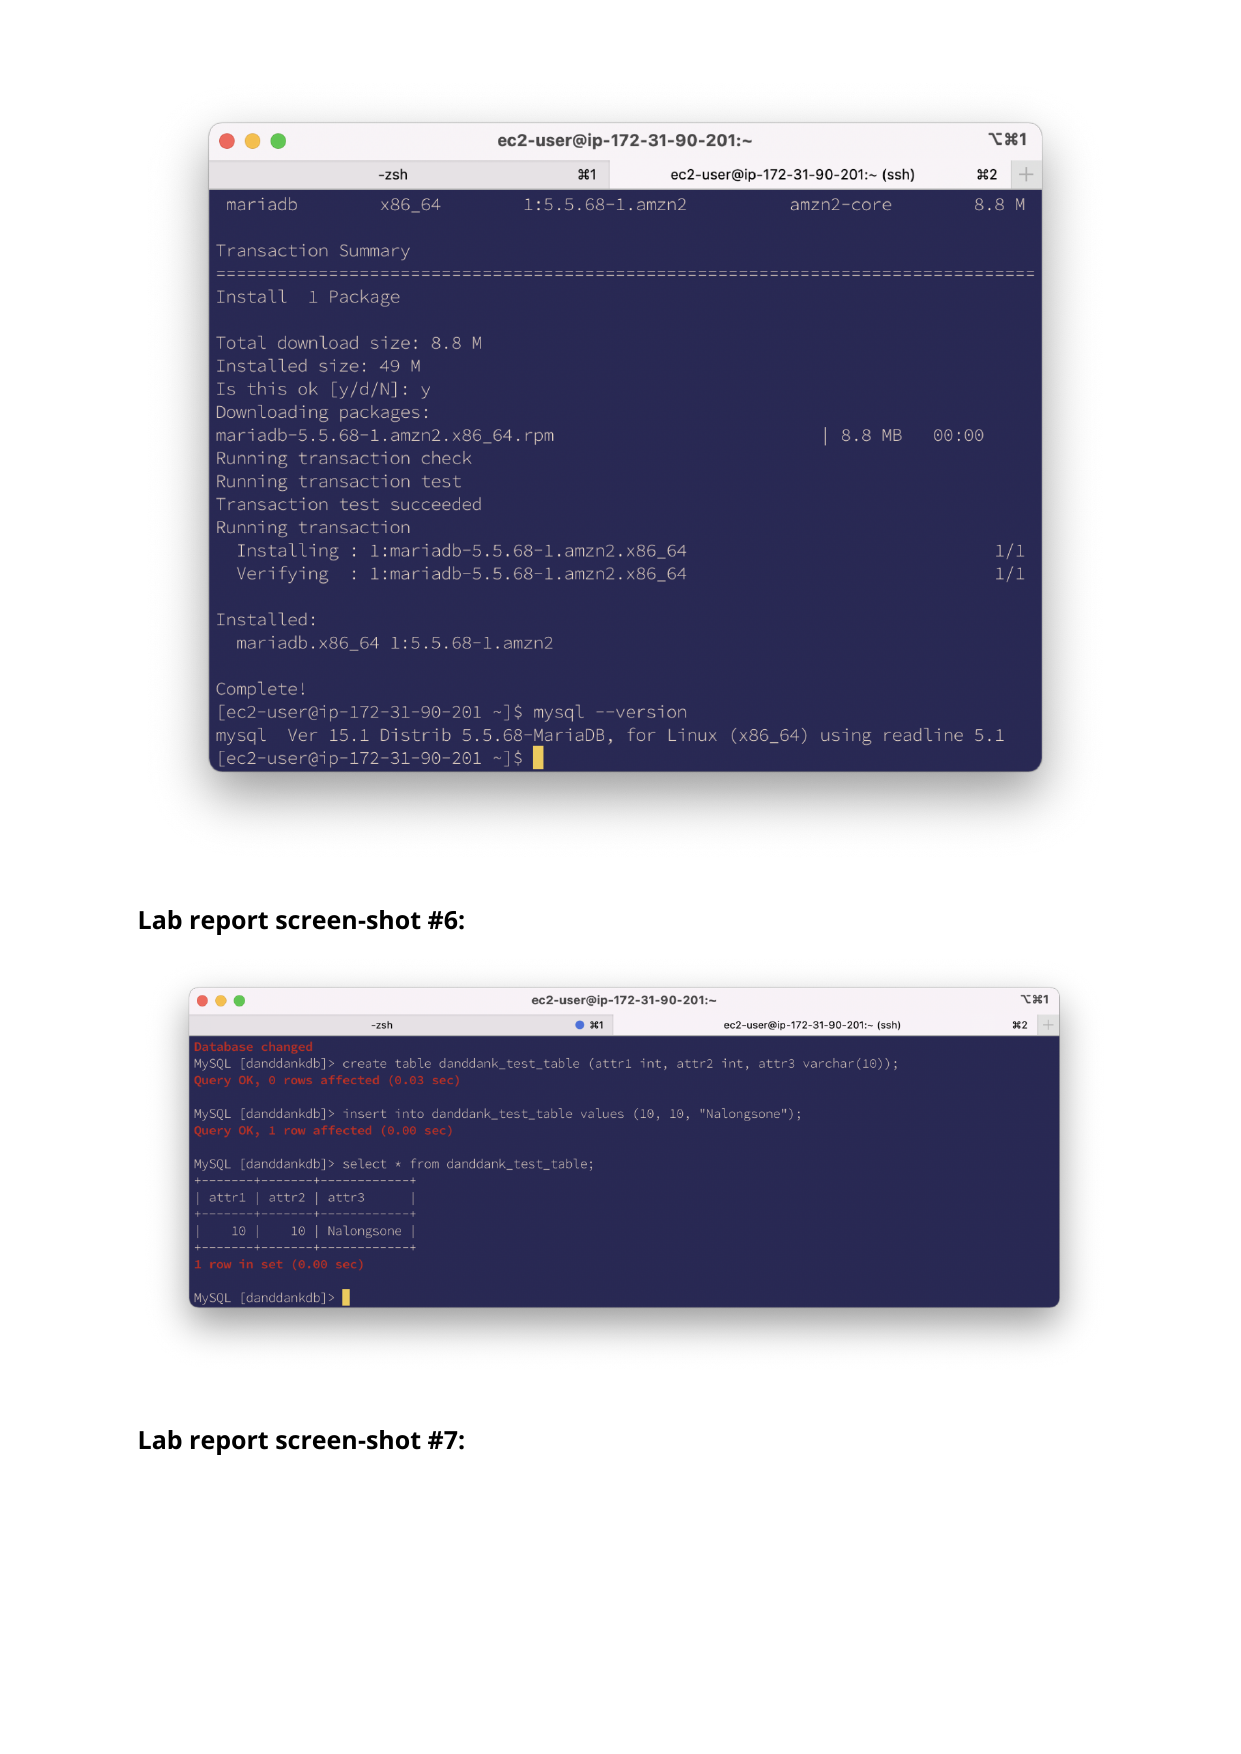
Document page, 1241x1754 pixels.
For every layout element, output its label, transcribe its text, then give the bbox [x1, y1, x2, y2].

picture [137, 75, 1113, 866]
picture [137, 952, 1111, 1376]
text Lab report screen-shot #6: [137, 887, 1112, 952]
text Lab report screen-shot #7: [137, 1407, 1112, 1472]
